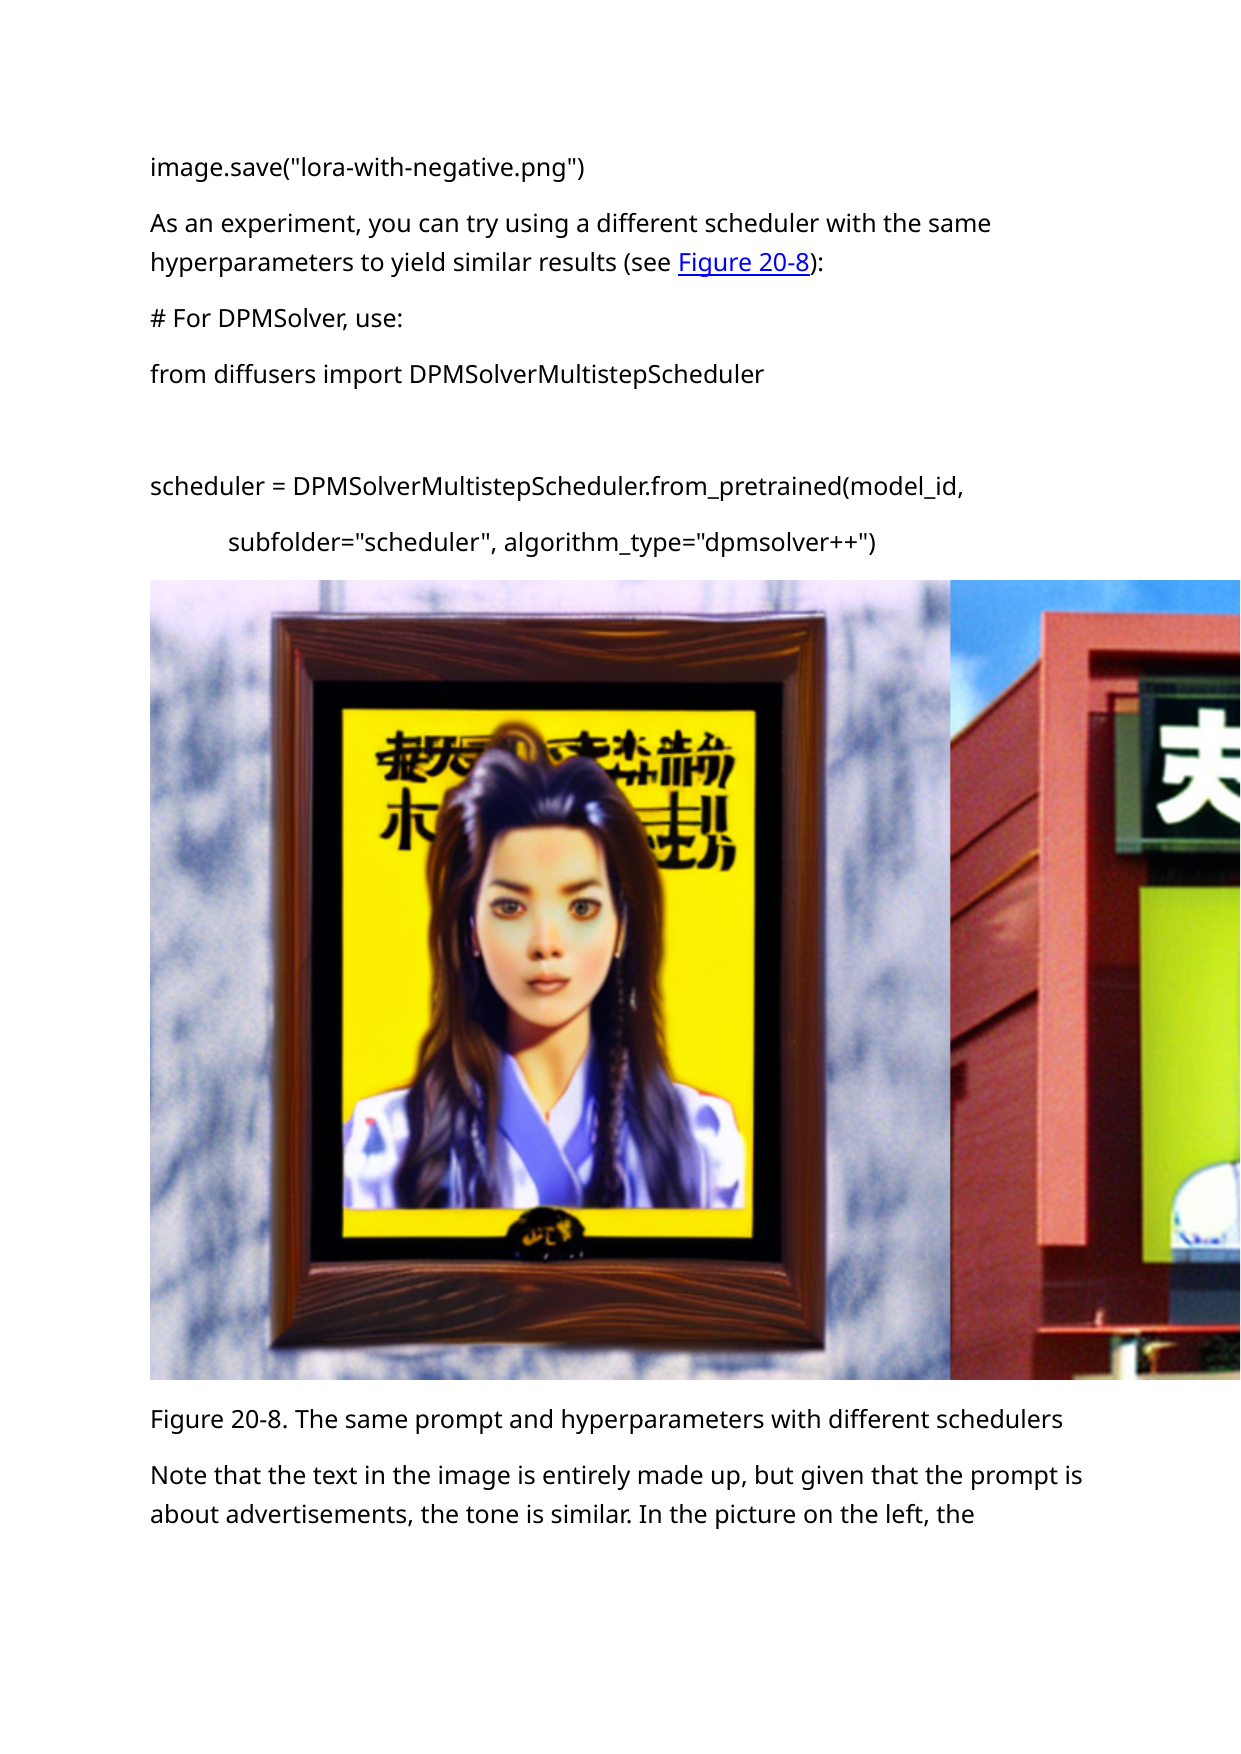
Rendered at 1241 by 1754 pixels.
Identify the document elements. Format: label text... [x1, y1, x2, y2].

text scheduler = DPMSolverMultistepScheduler.from_pretrained(model_id, [150, 468, 1090, 502]
text # For DPMSolver, use: [150, 301, 1090, 335]
text As an experiment, you can try using a different scheduler with the same hyperparameters to yield similar results (see Figure 20-8): [150, 206, 1090, 279]
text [150, 1458, 1090, 1531]
text image.save("lora-with-negative.png") [150, 150, 1090, 184]
text subfolder="scheduler", algorithm_type="dpmsolver++") [150, 524, 1090, 558]
text Figure 20-8. The same prompt and hyperparameters with different schedulers [150, 1402, 1090, 1436]
picture [150, 580, 1241, 1380]
text from diffusers import DPMSolverMultistepScheduler [150, 357, 1090, 391]
